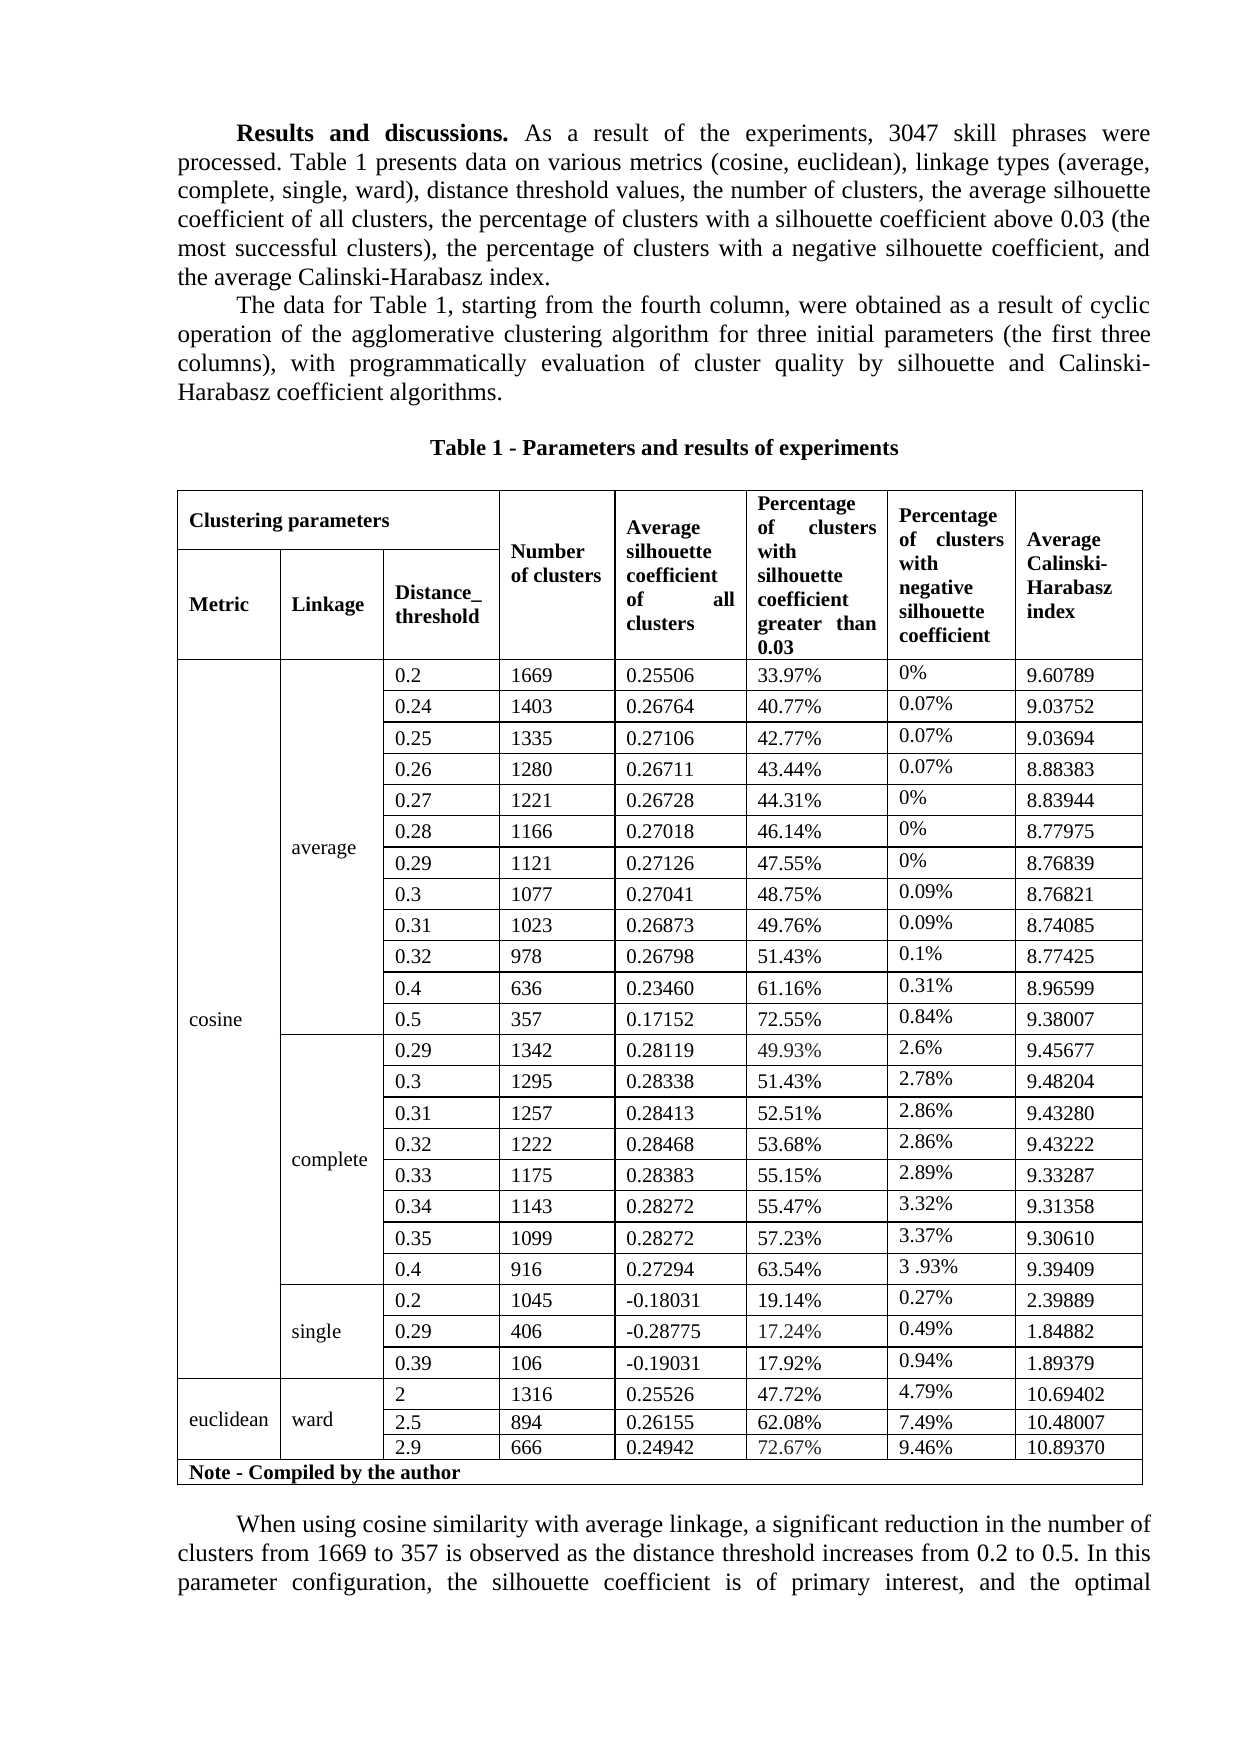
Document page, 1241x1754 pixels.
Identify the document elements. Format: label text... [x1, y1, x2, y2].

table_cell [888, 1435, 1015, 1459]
table_cell 1257 [500, 1098, 614, 1128]
table_cell 0.3 [384, 879, 499, 909]
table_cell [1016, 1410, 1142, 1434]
table_cell 1.84882 [1016, 1316, 1142, 1346]
table_cell 1166 [500, 816, 614, 846]
table_cell 17.92% [747, 1348, 887, 1378]
table_cell 8.83944 [1016, 785, 1142, 815]
table_cell 0.28 [384, 816, 499, 846]
table_cell average [281, 660, 383, 1034]
table_cell 0.27294 [616, 1254, 746, 1284]
table_cell 61.16% [747, 973, 887, 1003]
table_cell 9.03694 [1016, 723, 1142, 753]
table_cell 1335 [500, 723, 614, 753]
table_cell Metric [178, 550, 280, 659]
table_cell 0.34 [384, 1191, 499, 1221]
table_cell 1669 [500, 660, 614, 690]
table_header Clustering parameters [178, 491, 499, 549]
table_cell 0.26728 [616, 785, 746, 815]
table_cell 9.03752 [1016, 691, 1142, 721]
table_cell 0.27018 [616, 816, 746, 846]
table_cell 0.26 [384, 754, 499, 784]
table_cell 0.94% [888, 1348, 1015, 1378]
table_cell 1342 [500, 1035, 614, 1065]
table_cell 0.27% [888, 1285, 1015, 1315]
text Results and discussions. As a result of the experiments, 3047 skill phrases were processed. Table 1 presents data on various metrics (cosine, euclidean), linkage types (average, complete, single, ward), distance threshold values, the number of clusters, the average silhouette coefficient of all clusters, the percentage of clusters with a silhouette coefficient above 0.03 (the most successful clusters), the percentage of clusters with a negative silhouette coefficient, and the average Calinski-Harabasz index. [177, 118, 1152, 291]
table_cell single [281, 1285, 383, 1378]
table_cell 52.51% [747, 1098, 887, 1128]
table_cell 916 [500, 1254, 614, 1284]
table_cell 33.97% [747, 660, 887, 690]
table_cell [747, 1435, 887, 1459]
table_cell 0.28119 [616, 1035, 746, 1065]
table_cell 8.77425 [1016, 941, 1142, 971]
table_cell 0.29 [384, 1316, 499, 1346]
table_cell 0% [888, 816, 1015, 846]
table_header Average Calinski-Harabasz index [1016, 491, 1142, 659]
table_cell 9.43222 [1016, 1129, 1142, 1159]
table_cell 2.39889 [1016, 1285, 1142, 1315]
table_cell 9.31358 [1016, 1191, 1142, 1221]
table_cell 0.28413 [616, 1098, 746, 1128]
table_cell 0.27126 [616, 848, 746, 878]
table_cell 51.43% [747, 1066, 887, 1096]
table_cell 63.54% [747, 1254, 887, 1284]
table_cell 8.77975 [1016, 816, 1142, 846]
table_cell 0.4 [384, 973, 499, 1003]
table_cell 1077 [500, 879, 614, 909]
table_cell 0.09% [888, 910, 1015, 940]
table_cell 1099 [500, 1223, 614, 1253]
table_cell -0.28775 [616, 1316, 746, 1346]
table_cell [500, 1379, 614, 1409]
table_cell 0.39 [384, 1348, 499, 1378]
table_cell 57.23% [747, 1223, 887, 1253]
table_cell 0.17152 [616, 1004, 746, 1034]
table_cell 0.1% [888, 941, 1015, 971]
table_cell 0.2 [384, 1285, 499, 1315]
table_cell 1175 [500, 1160, 614, 1190]
table_cell 0.26764 [616, 691, 746, 721]
table_cell 1403 [500, 691, 614, 721]
table_cell 0.26711 [616, 754, 746, 784]
table_cell 3 .93% [888, 1254, 1015, 1284]
table_cell 8.88383 [1016, 754, 1142, 784]
table_cell 0.3 [384, 1066, 499, 1096]
table_cell 406 [500, 1316, 614, 1346]
table_cell 0.49% [888, 1316, 1015, 1346]
table_cell 55.15% [747, 1160, 887, 1190]
table_cell 2.89% [888, 1160, 1015, 1190]
table_cell 3.32% [888, 1191, 1015, 1221]
table_cell 1045 [500, 1285, 614, 1315]
table_cell 0.2 [384, 660, 499, 690]
table_cell 1222 [500, 1129, 614, 1159]
table_cell 0.28338 [616, 1066, 746, 1096]
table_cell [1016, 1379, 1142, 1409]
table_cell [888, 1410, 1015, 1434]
table_cell 0% [888, 785, 1015, 815]
table_cell 42.77% [747, 723, 887, 753]
table_cell 0.26798 [616, 941, 746, 971]
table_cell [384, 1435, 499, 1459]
table_cell 0.25 [384, 723, 499, 753]
table_cell 9.48204 [1016, 1066, 1142, 1096]
table_header Percentage of clusters with silhouette coefficient greater than 0.03 [747, 491, 887, 659]
table_cell 3.37% [888, 1223, 1015, 1253]
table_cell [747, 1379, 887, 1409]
table_cell 9.60789 [1016, 660, 1142, 690]
table_cell 0.27 [384, 785, 499, 815]
table_header Number of clusters [500, 491, 614, 659]
table_cell 44.31% [747, 785, 887, 815]
table_cell 17.24% [747, 1316, 887, 1346]
table_cell 0.25506 [616, 660, 746, 690]
table_cell 0.29 [384, 1035, 499, 1065]
table_cell 1.89379 [1016, 1348, 1142, 1378]
table_cell 0.07% [888, 754, 1015, 784]
table_cell 0.28468 [616, 1129, 746, 1159]
table_cell 0.5 [384, 1004, 499, 1034]
table_cell 0.35 [384, 1223, 499, 1253]
table_cell 0.23460 [616, 973, 746, 1003]
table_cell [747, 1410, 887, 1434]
table_cell 1023 [500, 910, 614, 940]
table_cell cosine [178, 660, 280, 1378]
table_cell Linkage [281, 550, 383, 659]
table_cell 9.38007 [1016, 1004, 1142, 1034]
table_cell 55.47% [747, 1191, 887, 1221]
table_header Percentage of clusters with negative silhouette coefficient [888, 491, 1015, 659]
text The data for Table 1, starting from the fourth column, were obtained as a result of cyclic operation of the agglomerative clustering algorithm for three initial parameters (the first three columns), with programmatically evaluation of cluster quality by silhouette and Calinski-Harabasz coefficient algorithms. [177, 291, 1152, 406]
table_header Average silhouette coefficient of all clusters [616, 491, 746, 659]
table_cell 978 [500, 941, 614, 971]
table_cell 0.28272 [616, 1223, 746, 1253]
table_cell 51.43% [747, 941, 887, 971]
table_cell 106 [500, 1348, 614, 1378]
table_cell 357 [500, 1004, 614, 1034]
table_cell 1143 [500, 1191, 614, 1221]
table_cell 0.84% [888, 1004, 1015, 1034]
table_cell 43.44% [747, 754, 887, 784]
table_cell 0.31 [384, 1098, 499, 1128]
table_cell 8.76821 [1016, 879, 1142, 909]
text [177, 1509, 1152, 1596]
table_cell 1221 [500, 785, 614, 815]
table_cell 0.07% [888, 691, 1015, 721]
table_cell 48.75% [747, 879, 887, 909]
table_cell 8.96599 [1016, 973, 1142, 1003]
table_cell 0.09% [888, 879, 1015, 909]
table_cell -0.18031 [616, 1285, 746, 1315]
table_cell 0% [888, 848, 1015, 878]
table_cell 2.86% [888, 1098, 1015, 1128]
table_cell 46.14% [747, 816, 887, 846]
table_cell Distance_ threshold [384, 550, 499, 659]
table_cell 53.68% [747, 1129, 887, 1159]
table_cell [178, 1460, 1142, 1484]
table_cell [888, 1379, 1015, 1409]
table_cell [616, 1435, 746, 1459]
table_cell 0.4 [384, 1254, 499, 1284]
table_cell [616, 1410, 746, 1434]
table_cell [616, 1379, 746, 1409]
table_cell 0.27106 [616, 723, 746, 753]
table_cell 0.32 [384, 1129, 499, 1159]
table_cell 72.55% [747, 1004, 887, 1034]
table_cell 1121 [500, 848, 614, 878]
table_cell 0.31% [888, 973, 1015, 1003]
table_cell 49.93% [747, 1035, 887, 1065]
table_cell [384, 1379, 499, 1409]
table_cell 9.30610 [1016, 1223, 1142, 1253]
table_cell 9.43280 [1016, 1098, 1142, 1128]
table_cell 0.29 [384, 848, 499, 878]
table_cell -0.19031 [616, 1348, 746, 1378]
table_cell euclidean [178, 1379, 280, 1459]
table_cell 1280 [500, 754, 614, 784]
table_cell 9.45677 [1016, 1035, 1142, 1065]
table_cell 9.39409 [1016, 1254, 1142, 1284]
table_cell 0.32 [384, 941, 499, 971]
table_cell 8.76839 [1016, 848, 1142, 878]
table_cell 2.78% [888, 1066, 1015, 1096]
table_cell 0.28272 [616, 1191, 746, 1221]
table_cell 0.07% [888, 723, 1015, 753]
table_cell 1295 [500, 1066, 614, 1096]
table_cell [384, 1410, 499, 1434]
table_cell 0% [888, 660, 1015, 690]
table_cell 0.33 [384, 1160, 499, 1190]
table_cell 49.76% [747, 910, 887, 940]
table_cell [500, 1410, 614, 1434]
table_cell 0.31 [384, 910, 499, 940]
table_cell 8.74085 [1016, 910, 1142, 940]
table_cell 0.27041 [616, 879, 746, 909]
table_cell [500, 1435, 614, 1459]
table_cell 0.24 [384, 691, 499, 721]
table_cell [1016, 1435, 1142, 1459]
table_cell 47.55% [747, 848, 887, 878]
table_cell 0.26873 [616, 910, 746, 940]
table_cell complete [281, 1035, 383, 1284]
table_cell 0.28383 [616, 1160, 746, 1190]
table_cell 9.33287 [1016, 1160, 1142, 1190]
table_cell 2.86% [888, 1129, 1015, 1159]
text Table 1 - Parameters and results of experiments [177, 434, 1152, 461]
table_cell 636 [500, 973, 614, 1003]
table_cell 2.6% [888, 1035, 1015, 1065]
table_cell ward [281, 1379, 383, 1459]
table_cell 40.77% [747, 691, 887, 721]
table_cell 19.14% [747, 1285, 887, 1315]
